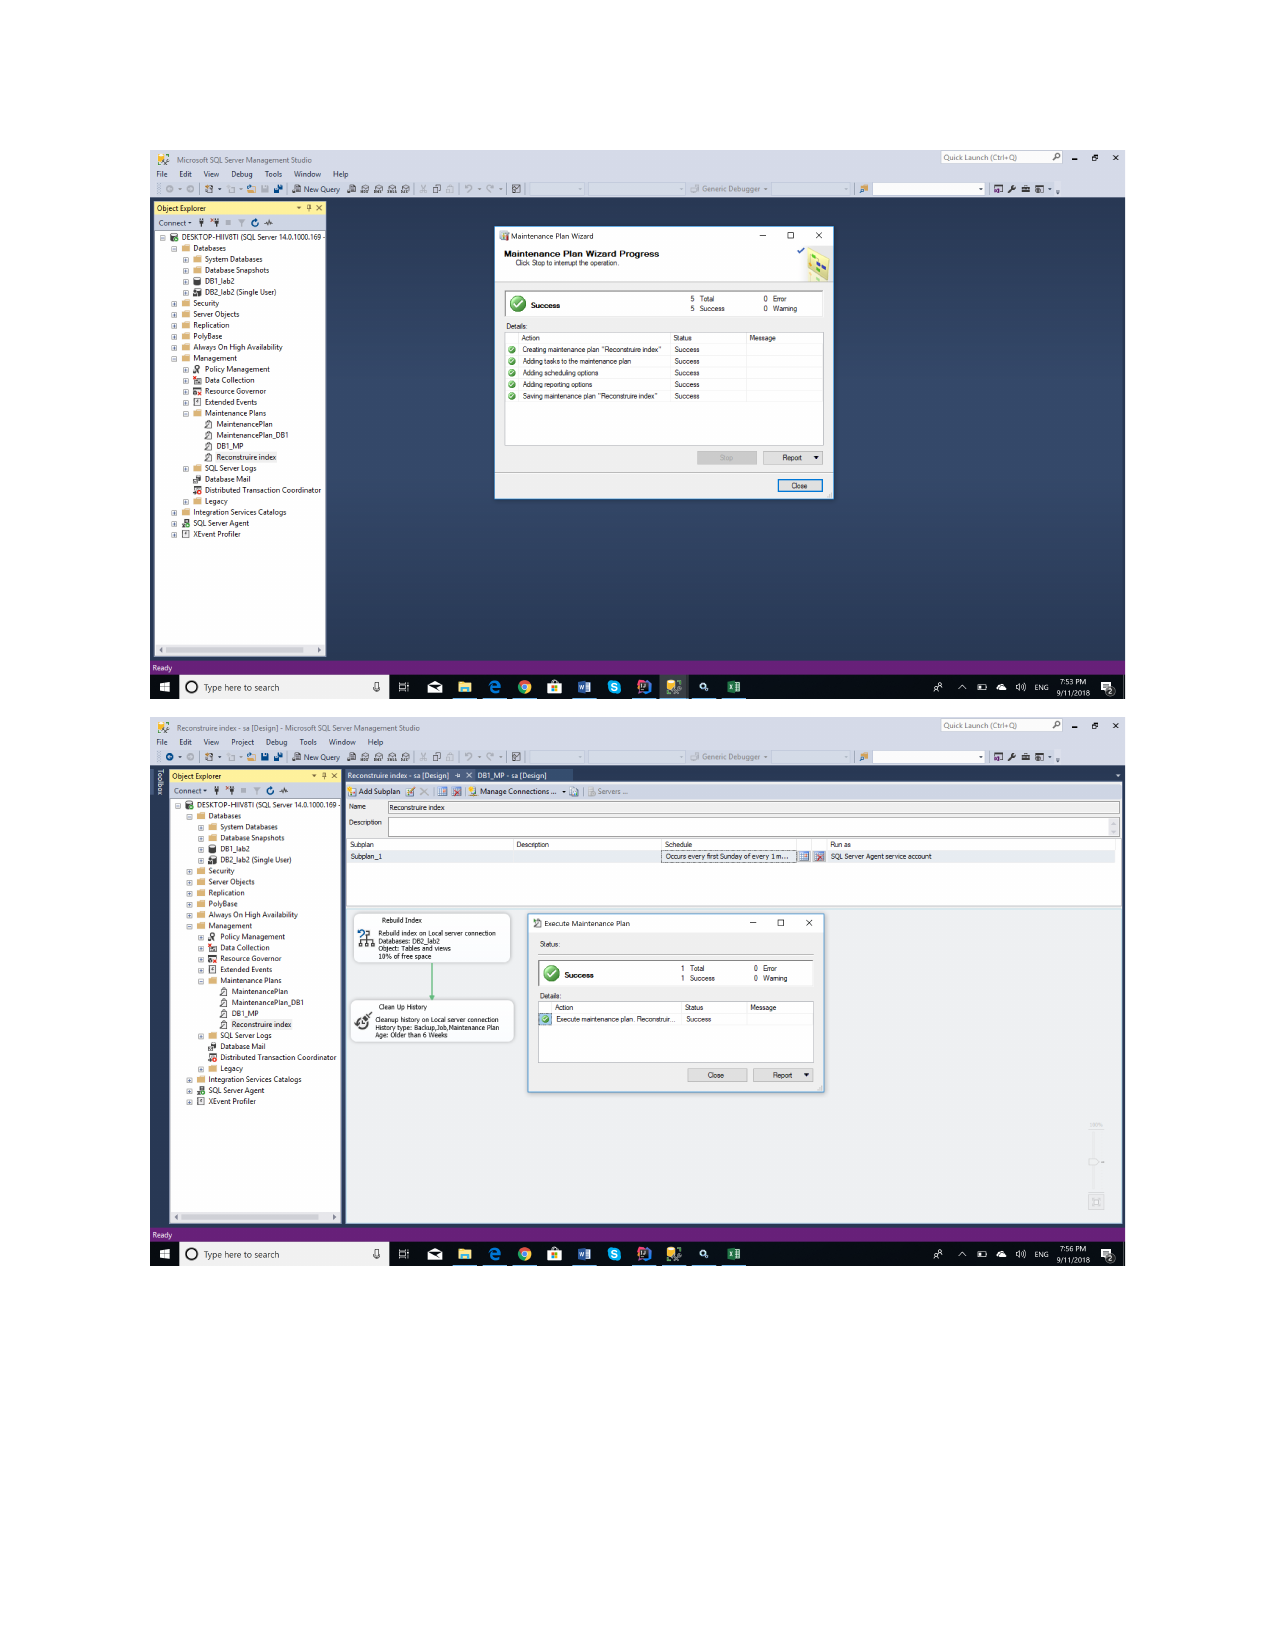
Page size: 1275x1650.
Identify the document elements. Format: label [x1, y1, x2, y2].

picture [150, 717, 1125, 1266]
picture [150, 150, 1125, 699]
